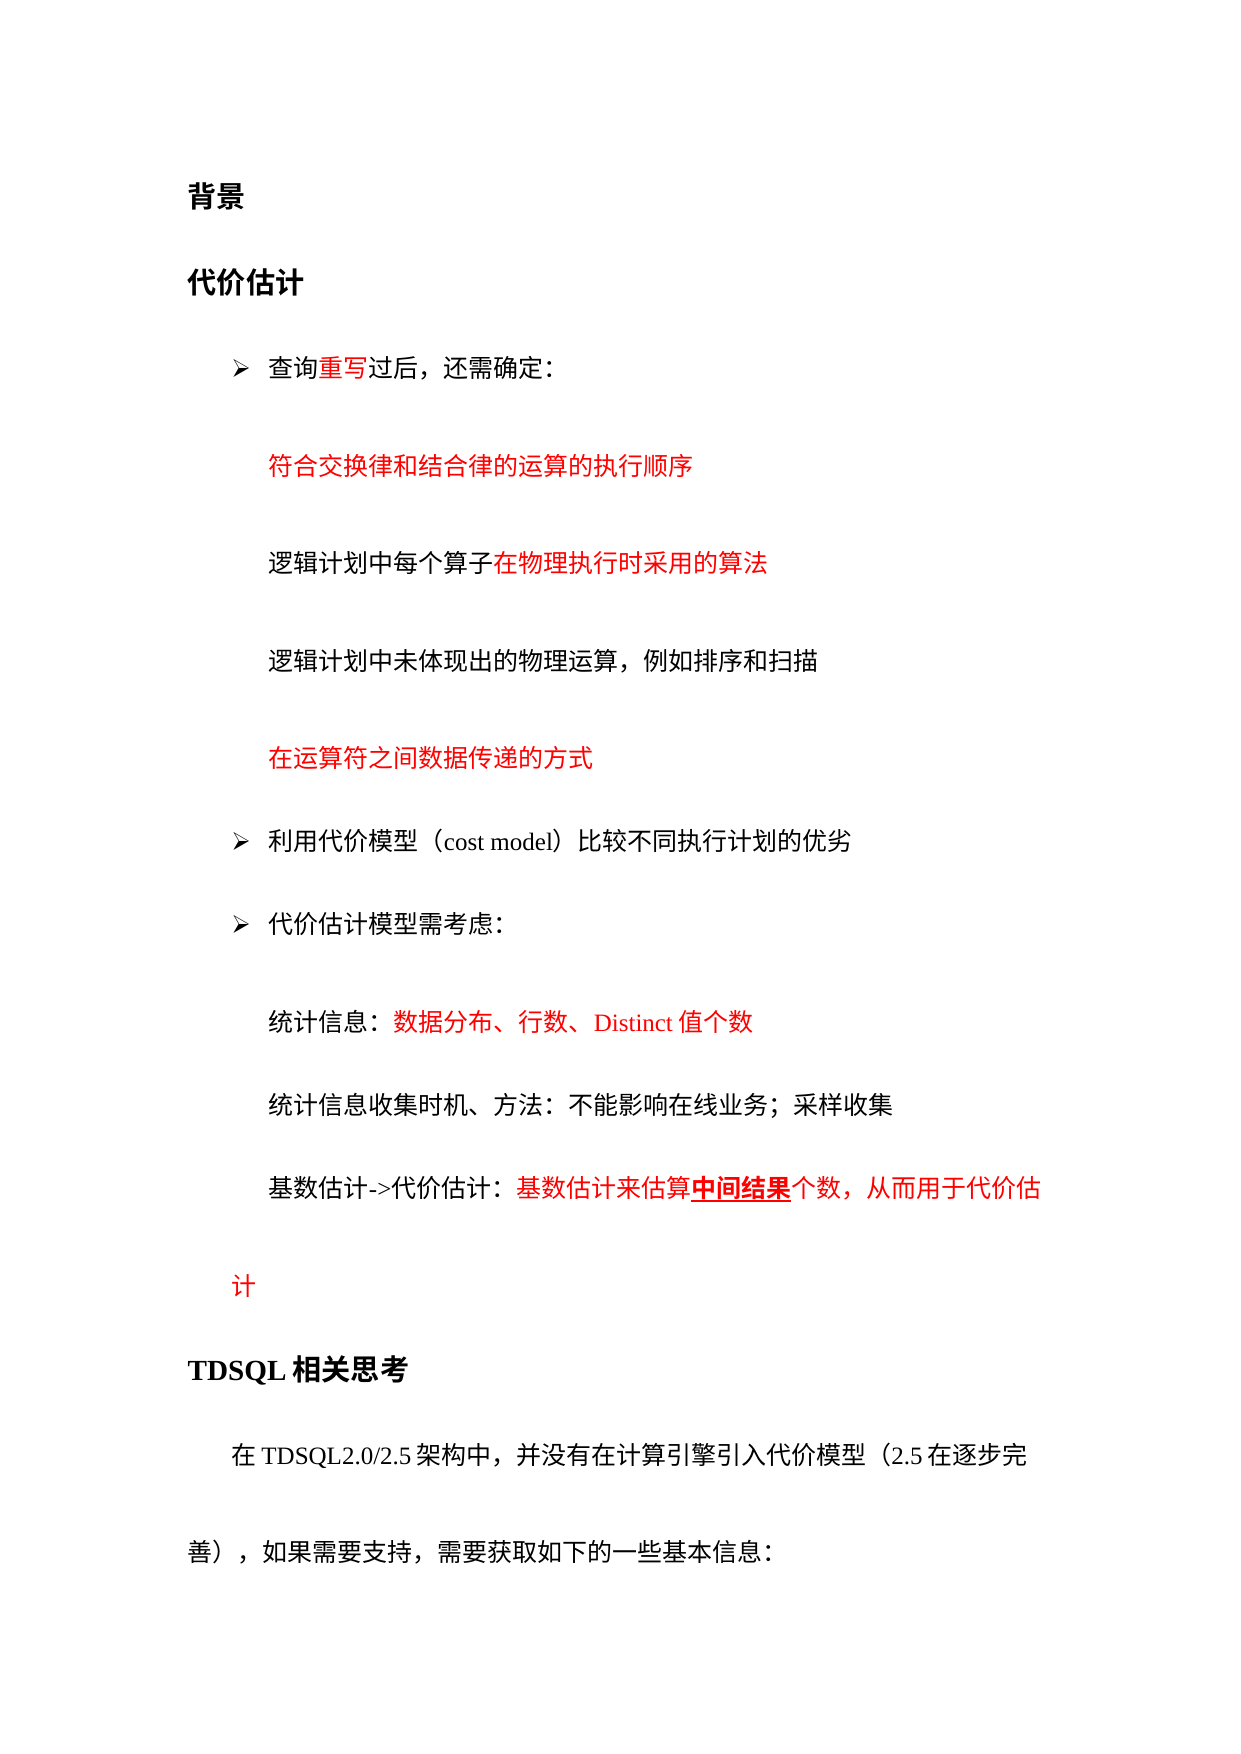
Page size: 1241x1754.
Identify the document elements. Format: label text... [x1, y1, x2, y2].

list 利用代价模型（cost model）比较不同执行计划的优劣 [231, 807, 1053, 872]
subtitle 代价估计 [187, 248, 1053, 313]
text 统计信息收集时机、方法：不能影响在线业务；采样收集 [231, 1071, 1053, 1136]
subtitle 背景 [187, 162, 1053, 227]
list 代价估计模型需考虑： 统计信息：数据分布、行数、Distinct值个数 [231, 891, 1053, 1053]
text 在TDSQL2.0/2.5架构中，并没有在计算引擎引入代价模型（2.5在逐步完善），如果需要支持，需要获取如下的一些基本信息： [187, 1421, 1053, 1583]
text 基数估计->代价估计：基数估计来估算中间结果个数，从而用于代价估计 [231, 1154, 1053, 1317]
subtitle TDSQL相关思考 [187, 1335, 1053, 1400]
list 查询重写过后，还需确定： 符合交换律和结合律的运算的执行顺序 逻辑计划中每个算子在物理执行时采用的算法 逻辑计划中未体现出的物理运算，例如排序和扫描 在运算符之间数据传递的方式 [231, 334, 1053, 789]
